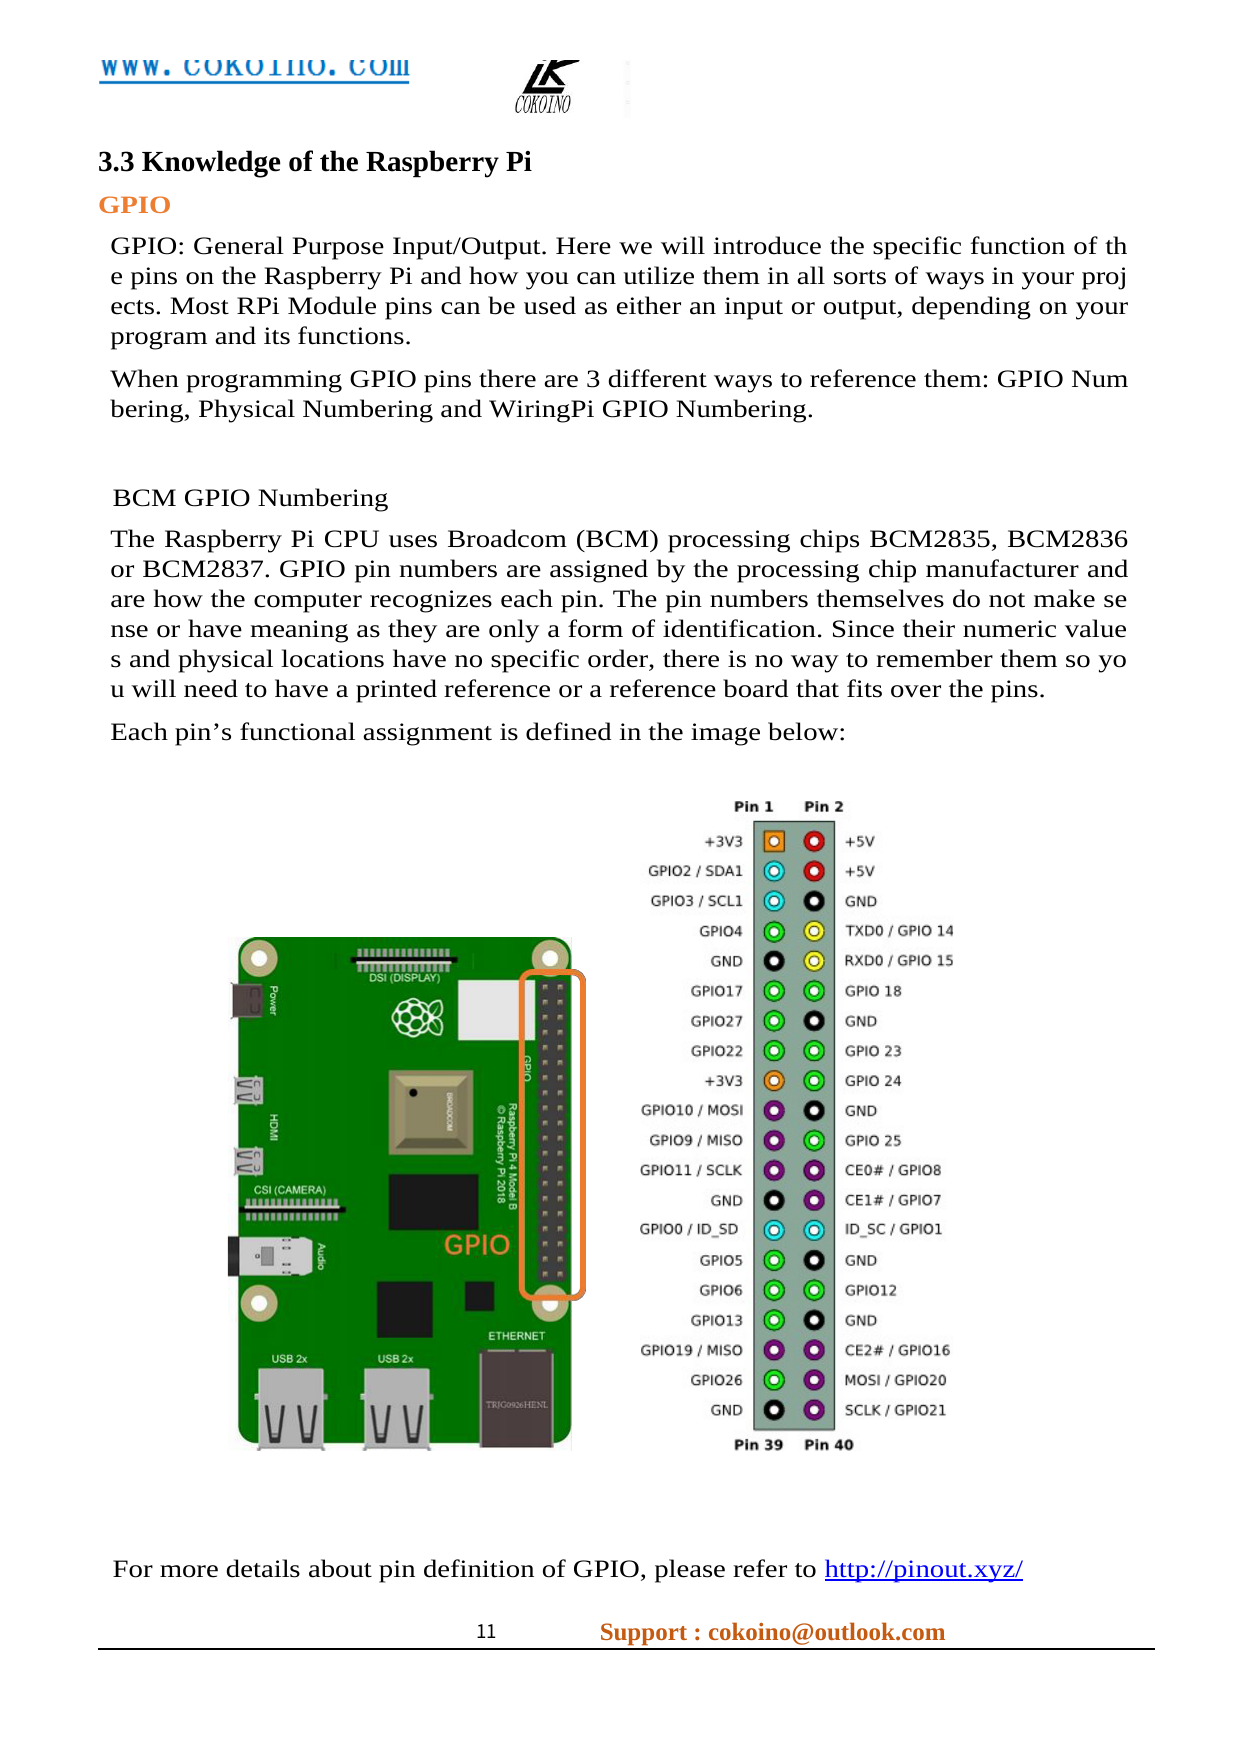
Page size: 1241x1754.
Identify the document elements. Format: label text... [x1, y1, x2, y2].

text GPIO: General Purpose Input/Output. Here we will introduce the specific function of the pins on the Raspberry Pi and how you can utilize them in all sorts of ways in your projects. Most RPi Module pins can be used as either an input or output, depending on your program and its functions. [110, 231, 1130, 350]
picture [227, 937, 586, 1451]
text GPIO [98, 190, 1155, 218]
picture [97, 60, 431, 118]
text For more details about pin definition of GPIO, please refer to http://pinout.xyz/ [112, 1554, 1155, 1583]
picture [640, 801, 954, 1451]
subtitle BCM GPIO Numbering [112, 483, 1155, 511]
text Each pin’s functional assignment is defined in the image below: [110, 717, 1130, 746]
picture [491, 60, 632, 118]
subtitle 3.3 Knowledge of the Raspberry Pi [98, 144, 1155, 177]
text The Raspberry Pi CPU uses Broadcom (BCM) processing chips BCM2835, BCM2836 or BCM2837. GPIO pin numbers are assigned by the processing chip manufacturer and are how the computer recognizes each pin. The pin numbers themselves do not make sense or have meaning as they are only a form of identification. Since their numeric values and physical locations have no specific order, there is no way to remember them so you will need to have a printed reference or a reference board that fits over the pins. [110, 524, 1130, 703]
text When programming GPIO pins there are 3 different ways to reference them: GPIO Numbering, Physical Numbering and WiringPi GPIO Numbering. [110, 364, 1130, 423]
